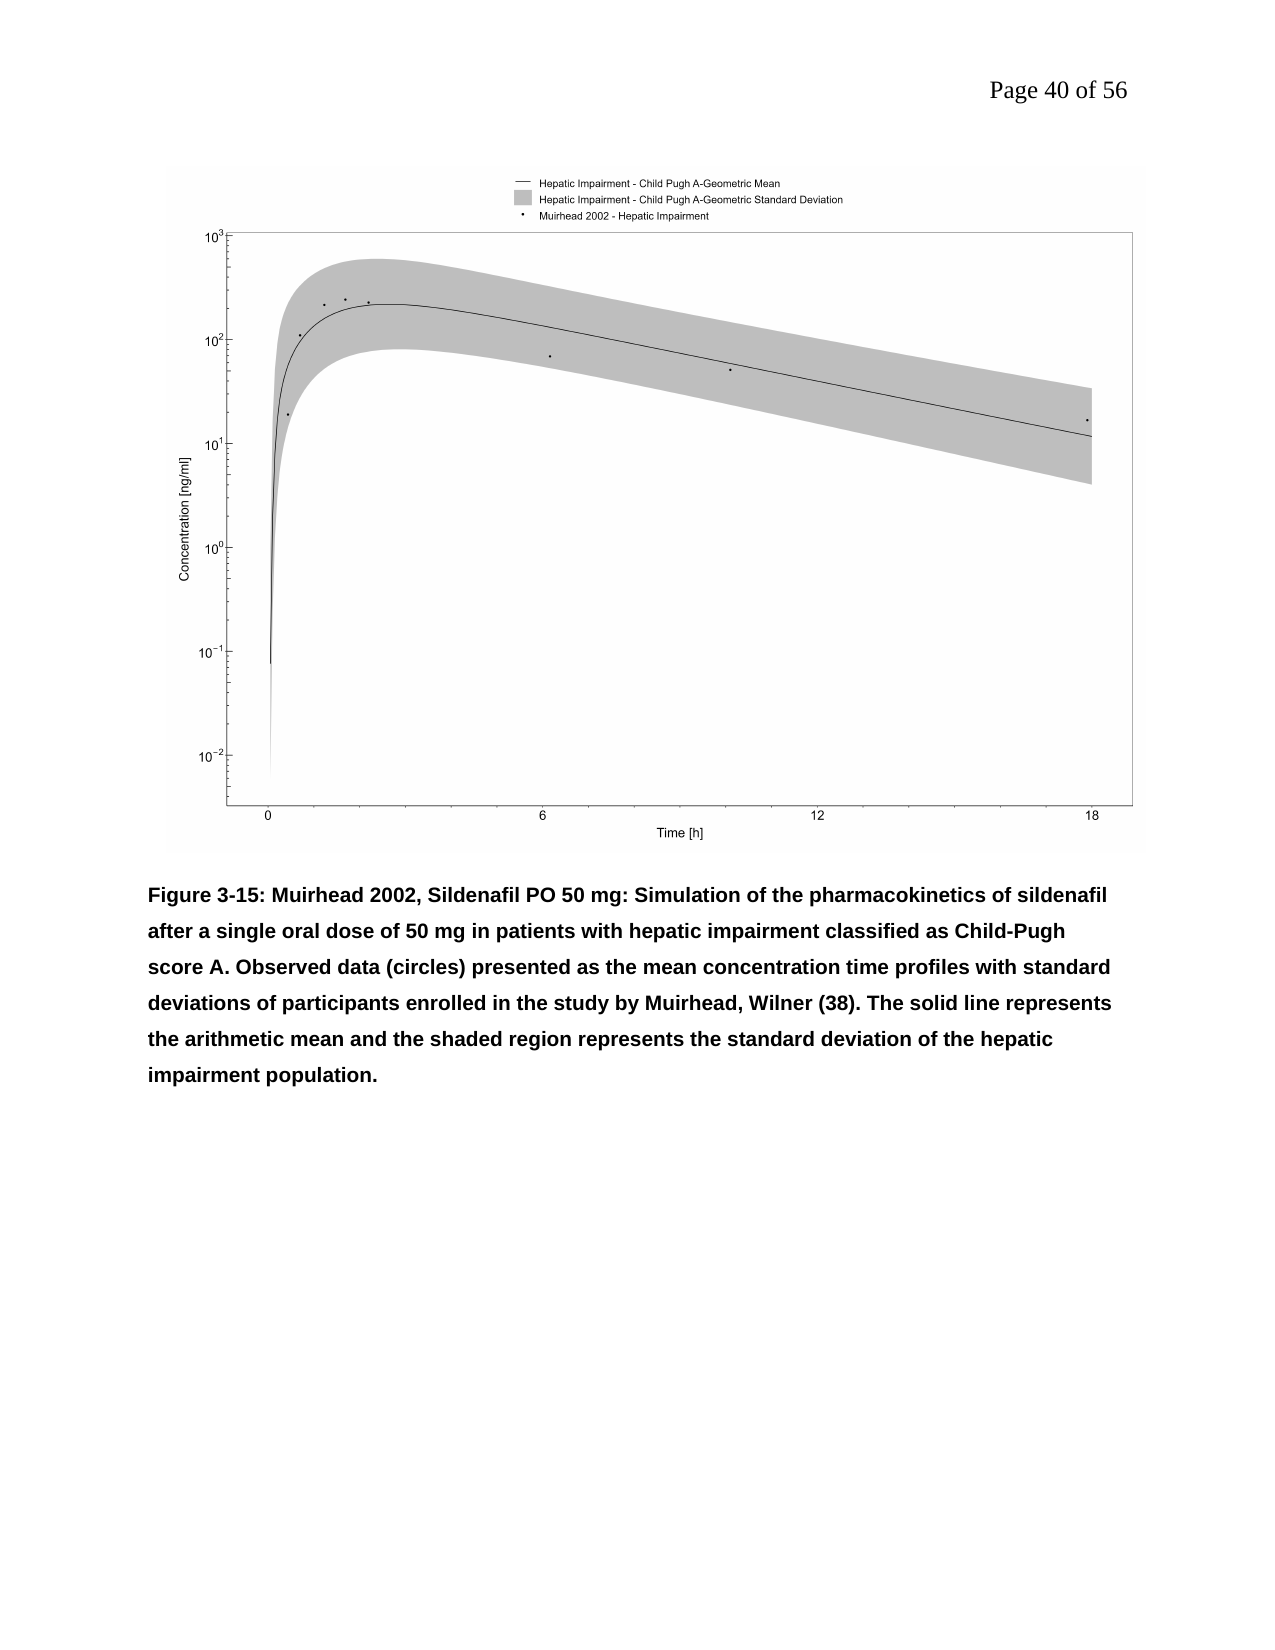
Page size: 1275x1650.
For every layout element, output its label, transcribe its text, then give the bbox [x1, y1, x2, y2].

picture [166, 166, 1146, 853]
text Figure 3-15: Muirhead 2002, Sildenafil PO 50 mg: Simulation of the pharmacokinetics of sildenafil after a single oral dose of 50 mg in patients with hepatic impairment classified as Child-Pugh score A. Observed data (circles) presented as the mean concentration time profiles with standard deviations of participants enrolled in the study by Muirhead, Wilner (38). The solid line represents the arithmetic mean and the shaded region represents the standard deviation of the hepatic impairment population. [148, 883, 1127, 1087]
